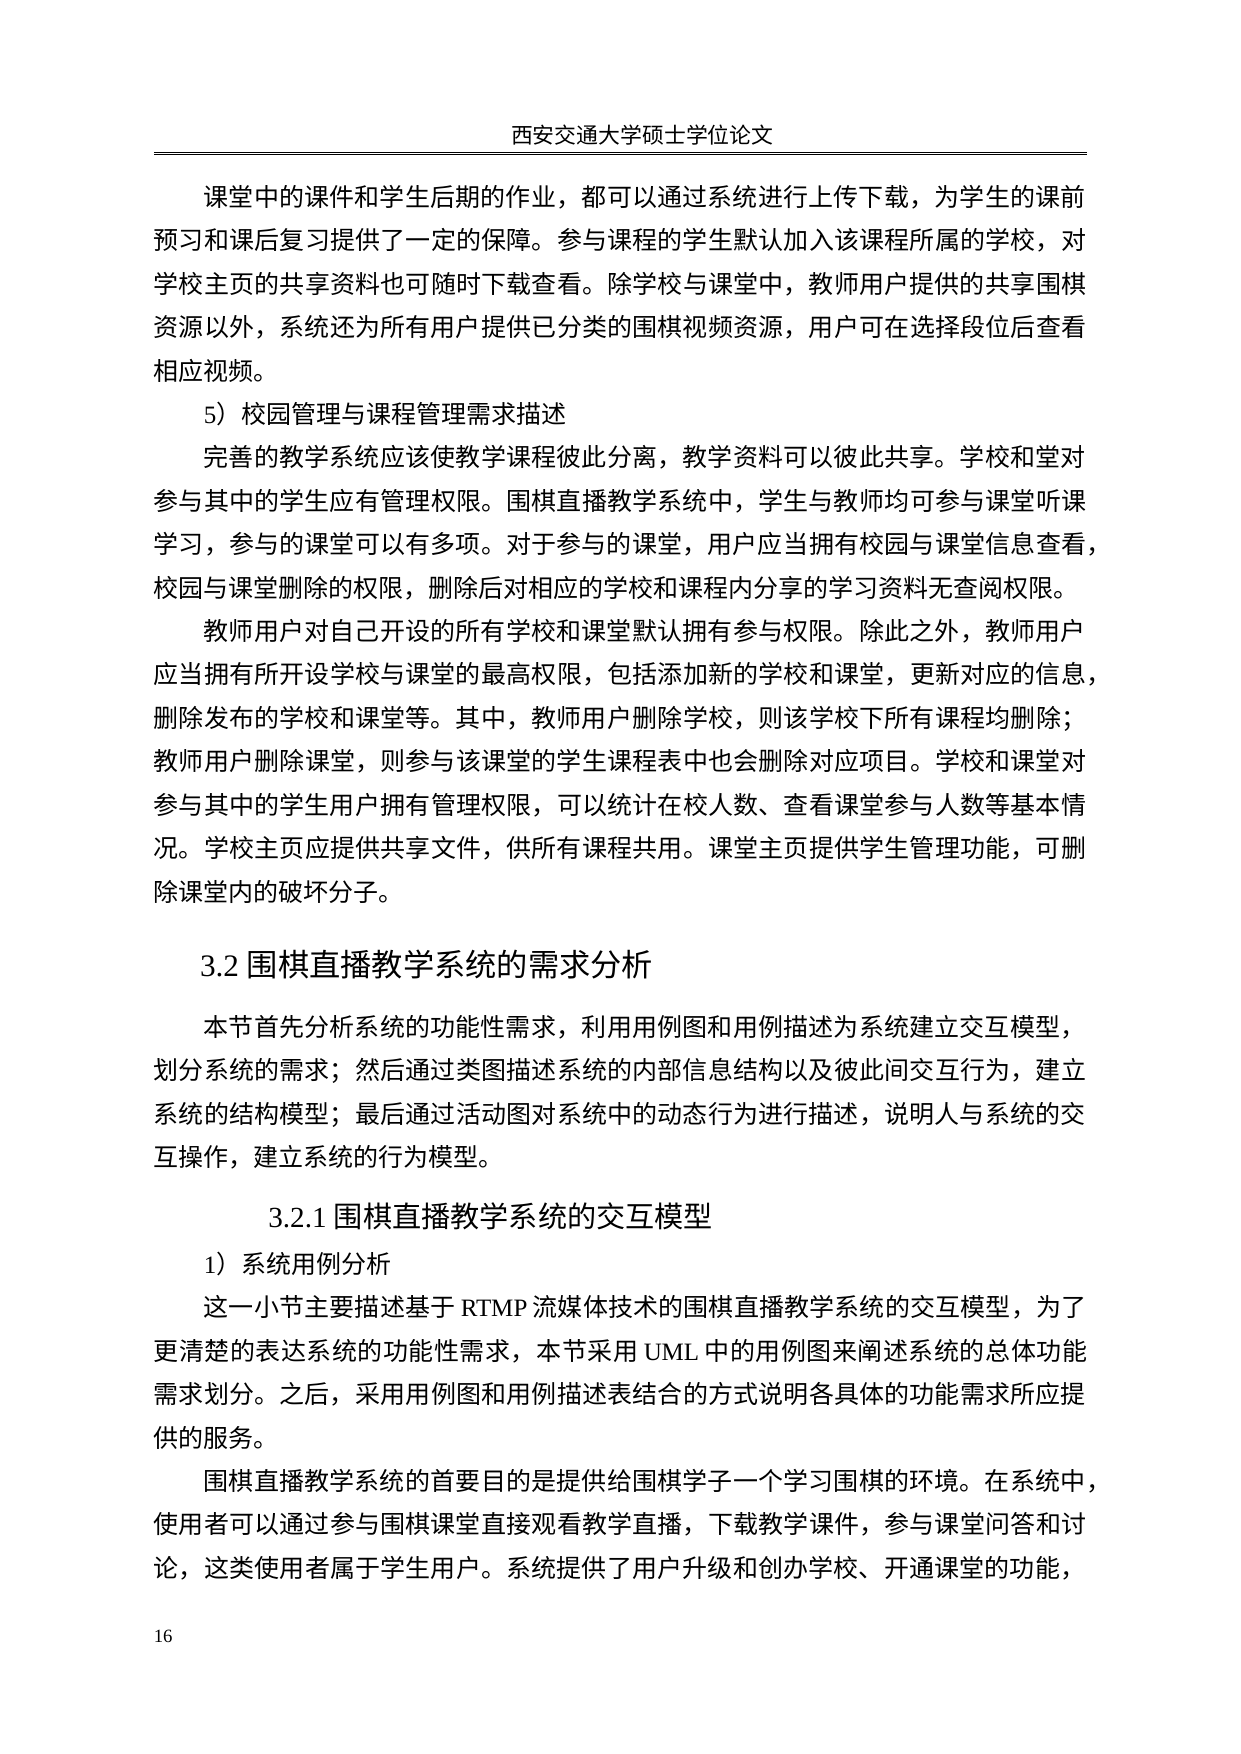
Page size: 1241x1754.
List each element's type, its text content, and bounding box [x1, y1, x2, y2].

subtitle 围棋直播教学系统的交互模型 [268, 1193, 1087, 1236]
text 这一小节主要描述基于RTMP流媒体技术的围棋直播教学系统的交互模型，为了更清楚的表达系统的功能性需求，本节采用UML中的用例图来阐述系统的总体功能需求划分。之后，采用用例图和用例描述表结合的方式说明各具体的功能需求所应提供的服务。 [153, 1288, 1087, 1454]
subtitle 围棋直播教学系统的需求分析 [200, 941, 1087, 986]
text 5）校园管理与课程管理需求描述 [153, 394, 1087, 431]
text 本节首先分析系统的功能性需求，利用用例图和用例描述为系统建立交互模型，划分系统的需求；然后通过类图描述系统的内部信息结构以及彼此间交互行为，建立系统的结构模型；最后通过活动图对系统中的动态行为进行描述，说明人与系统的交互操作，建立系统的行为模型。 [153, 1007, 1087, 1174]
text 课堂中的课件和学生后期的作业，都可以通过系统进行上传下载，为学生的课前预习和课后复习提供了一定的保障。参与课程的学生默认加入该课程所属的学校，对学校主页的共享资料也可随时下载查看。除学校与课堂中，教师用户提供的共享围棋资源以外，系统还为所有用户提供已分类的围棋视频资源，用户可在选择段位后查看相应视频。 [153, 177, 1087, 387]
text 1）系统用例分析 [153, 1244, 1087, 1281]
text 完善的教学系统应该使教学课程彼此分离，教学资料可以彼此共享。学校和堂对参与其中的学生应有管理权限。围棋直播教学系统中，学生与教师均可参与课堂听课学习，参与的课堂可以有多项。对于参与的课堂，用户应当拥有校园与课堂信息查看，校园与课堂删除的权限，删除后对相应的学校和课程内分享的学习资料无查阅权限。 [153, 438, 1087, 604]
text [153, 1461, 1087, 1584]
text 教师用户对自己开设的所有学校和课堂默认拥有参与权限。除此之外，教师用户应当拥有所开设学校与课堂的最高权限，包括添加新的学校和课堂，更新对应的信息，删除发布的学校和课堂等。其中，教师用户删除学校，则该学校下所有课程均删除；教师用户删除课堂，则参与该课堂的学生课程表中也会删除对应项目。学校和课堂对参与其中的学生用户拥有管理权限，可以统计在校人数、查看课堂参与人数等基本情况。学校主页应提供共享文件，供所有课程共用。课堂主页提供学生管理功能，可删除课堂内的破坏分子。 [153, 612, 1087, 908]
